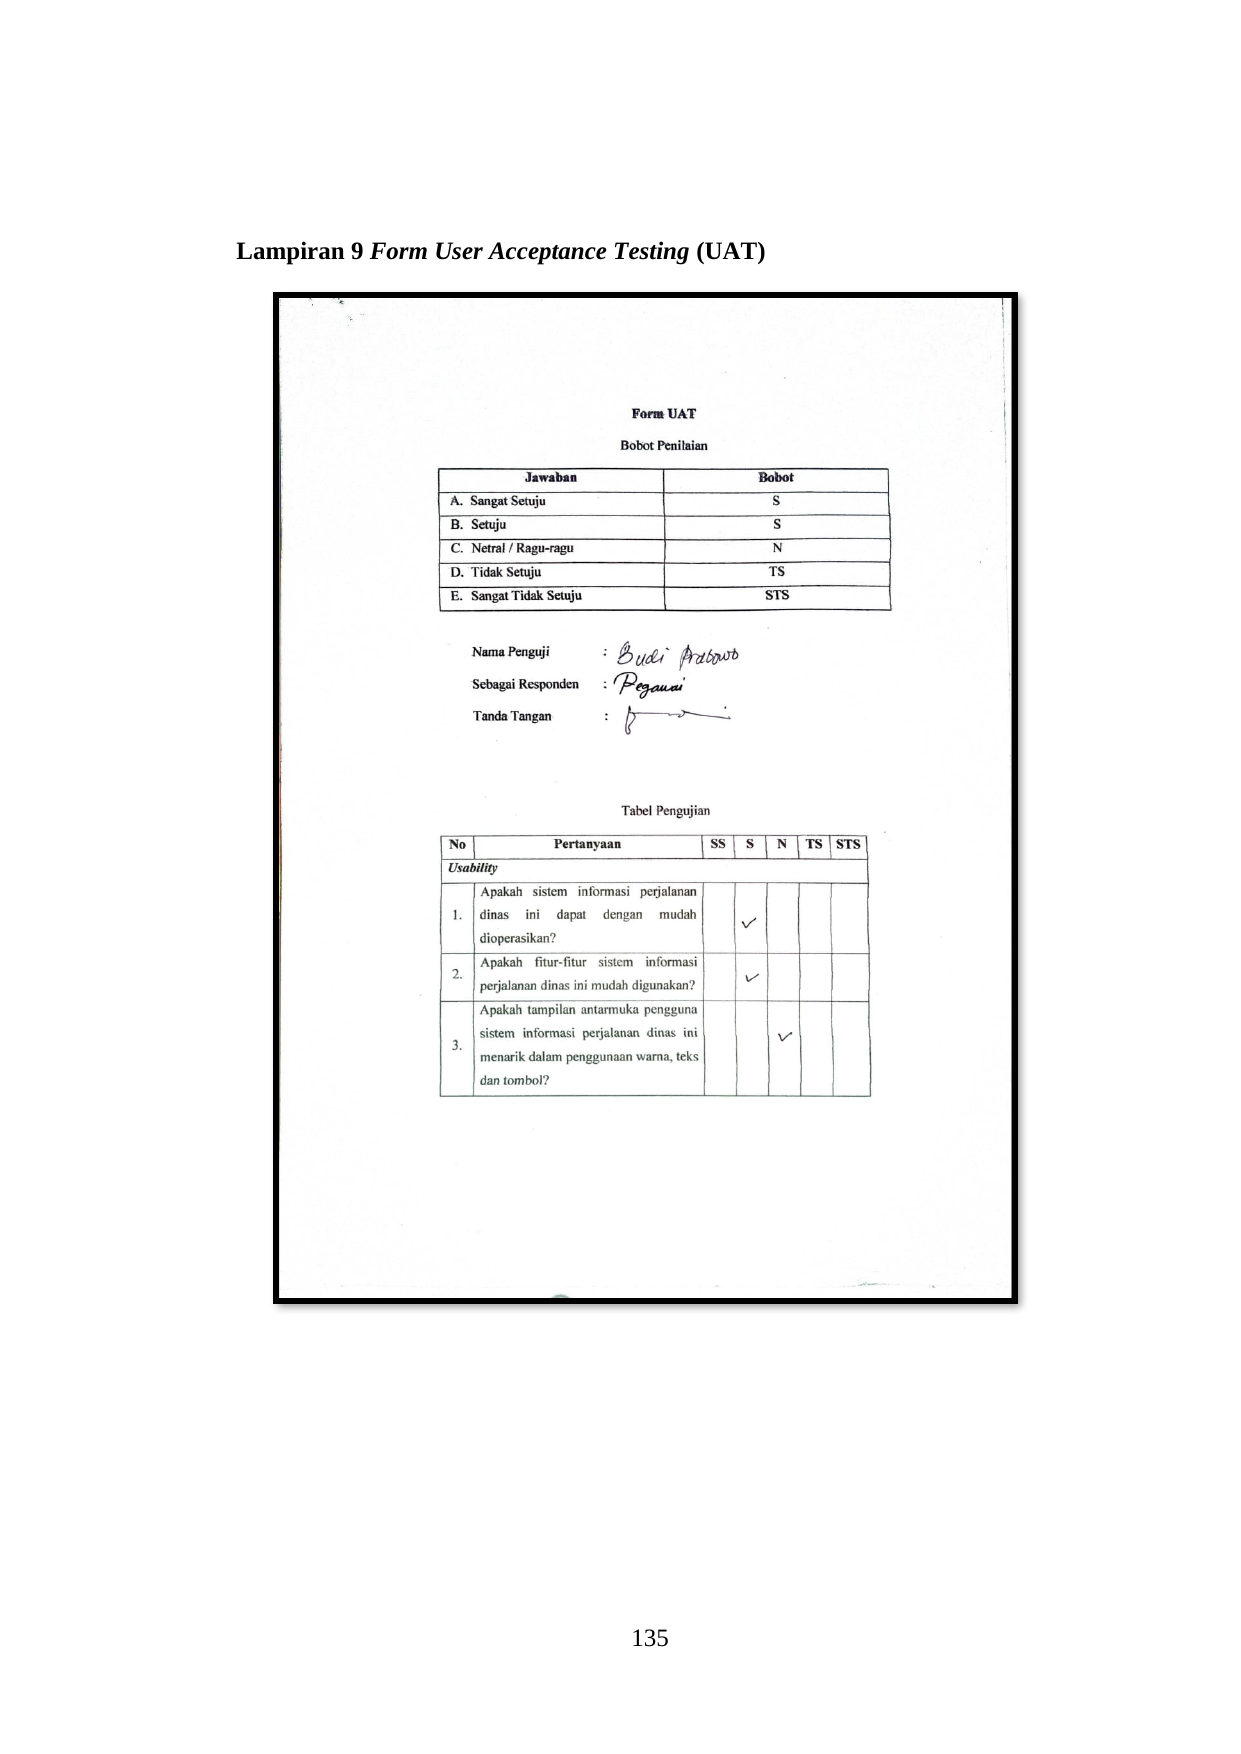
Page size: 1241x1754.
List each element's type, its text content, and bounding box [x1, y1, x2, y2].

text Lampiran 9 Form User Acceptance Testing (UAT) [236, 236, 1063, 265]
picture [279, 298, 1012, 1298]
